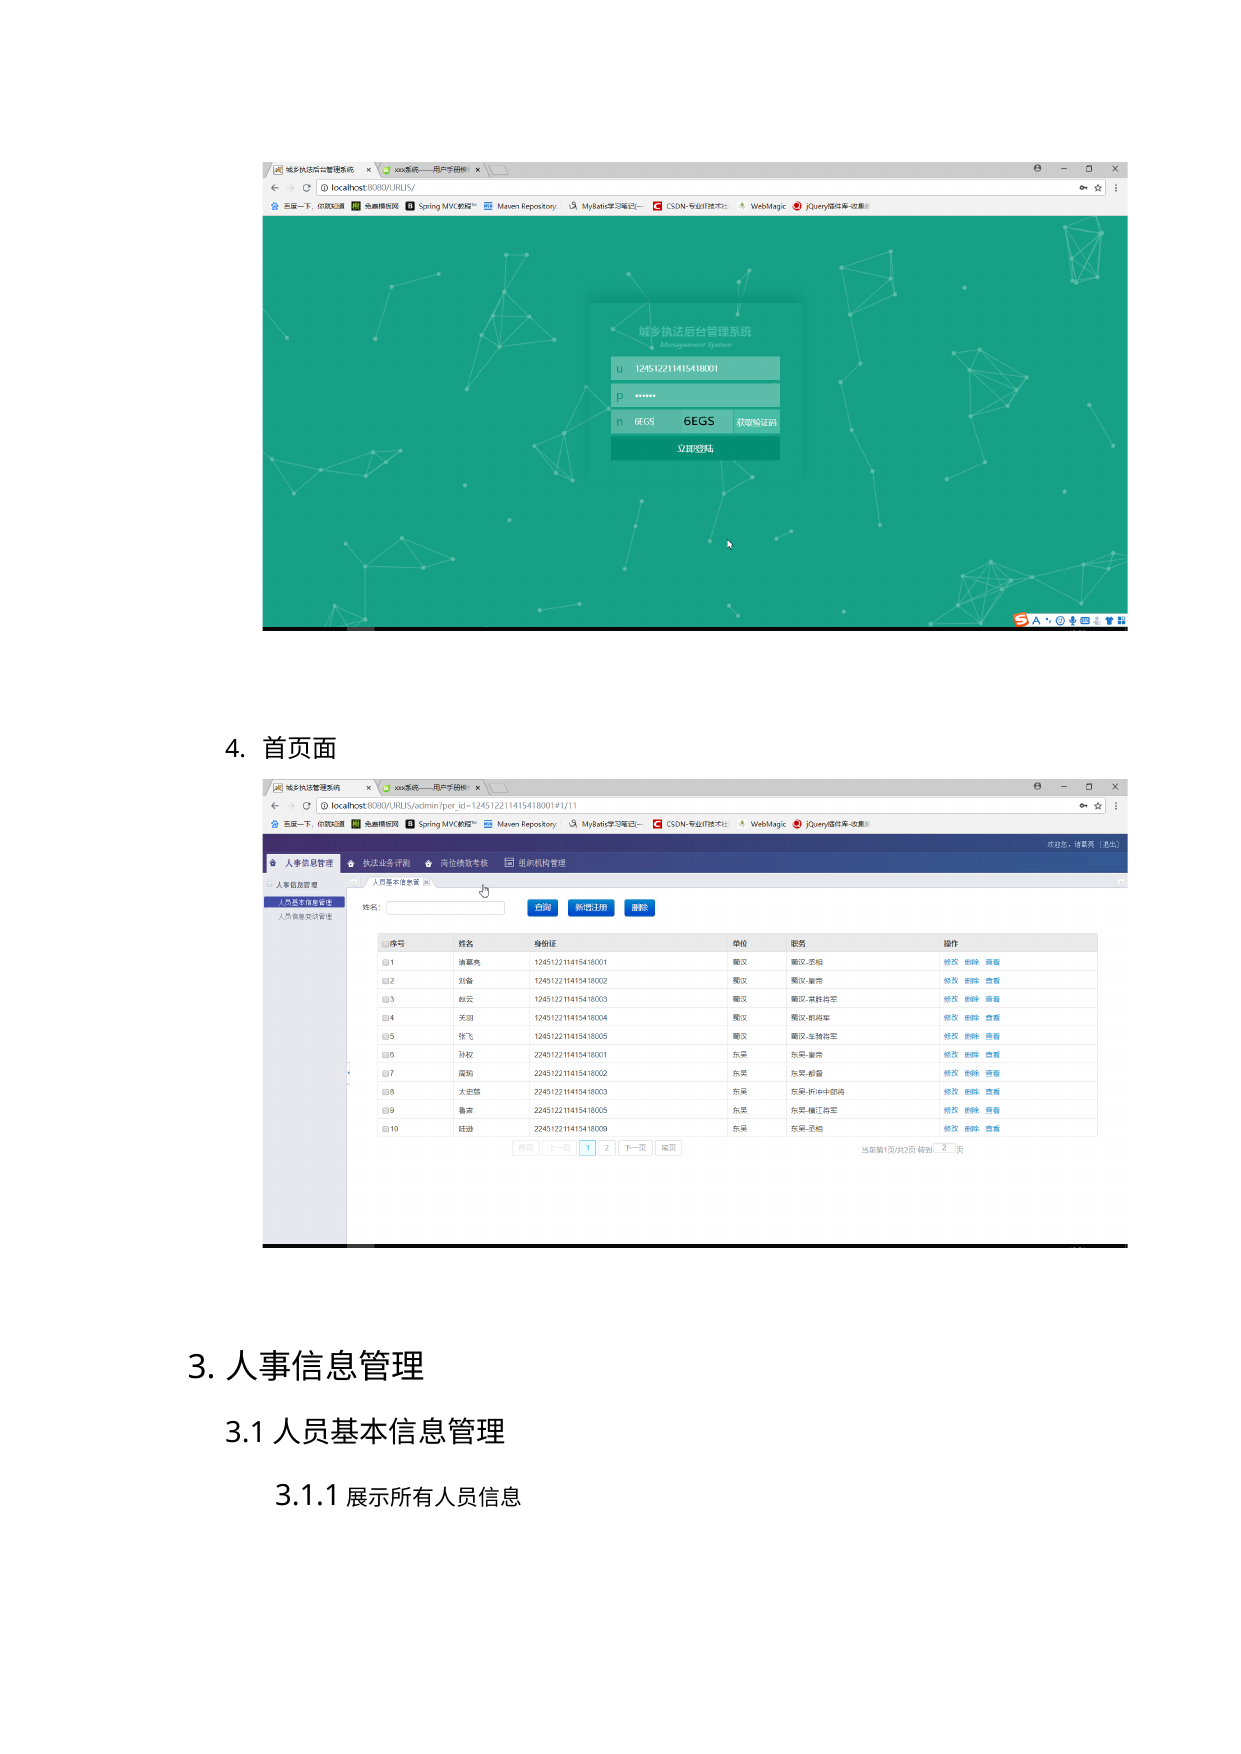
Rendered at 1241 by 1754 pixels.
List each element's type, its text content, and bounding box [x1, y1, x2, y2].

list 人事信息管理 [187, 1332, 1053, 1397]
picture [262, 779, 1128, 1248]
picture [262, 162, 1128, 631]
list 3.1.1展示所有人员信息 [225, 1462, 1053, 1527]
list 3.1人员基本信息管理 [225, 1397, 1053, 1462]
list 首页面 [225, 714, 1053, 779]
